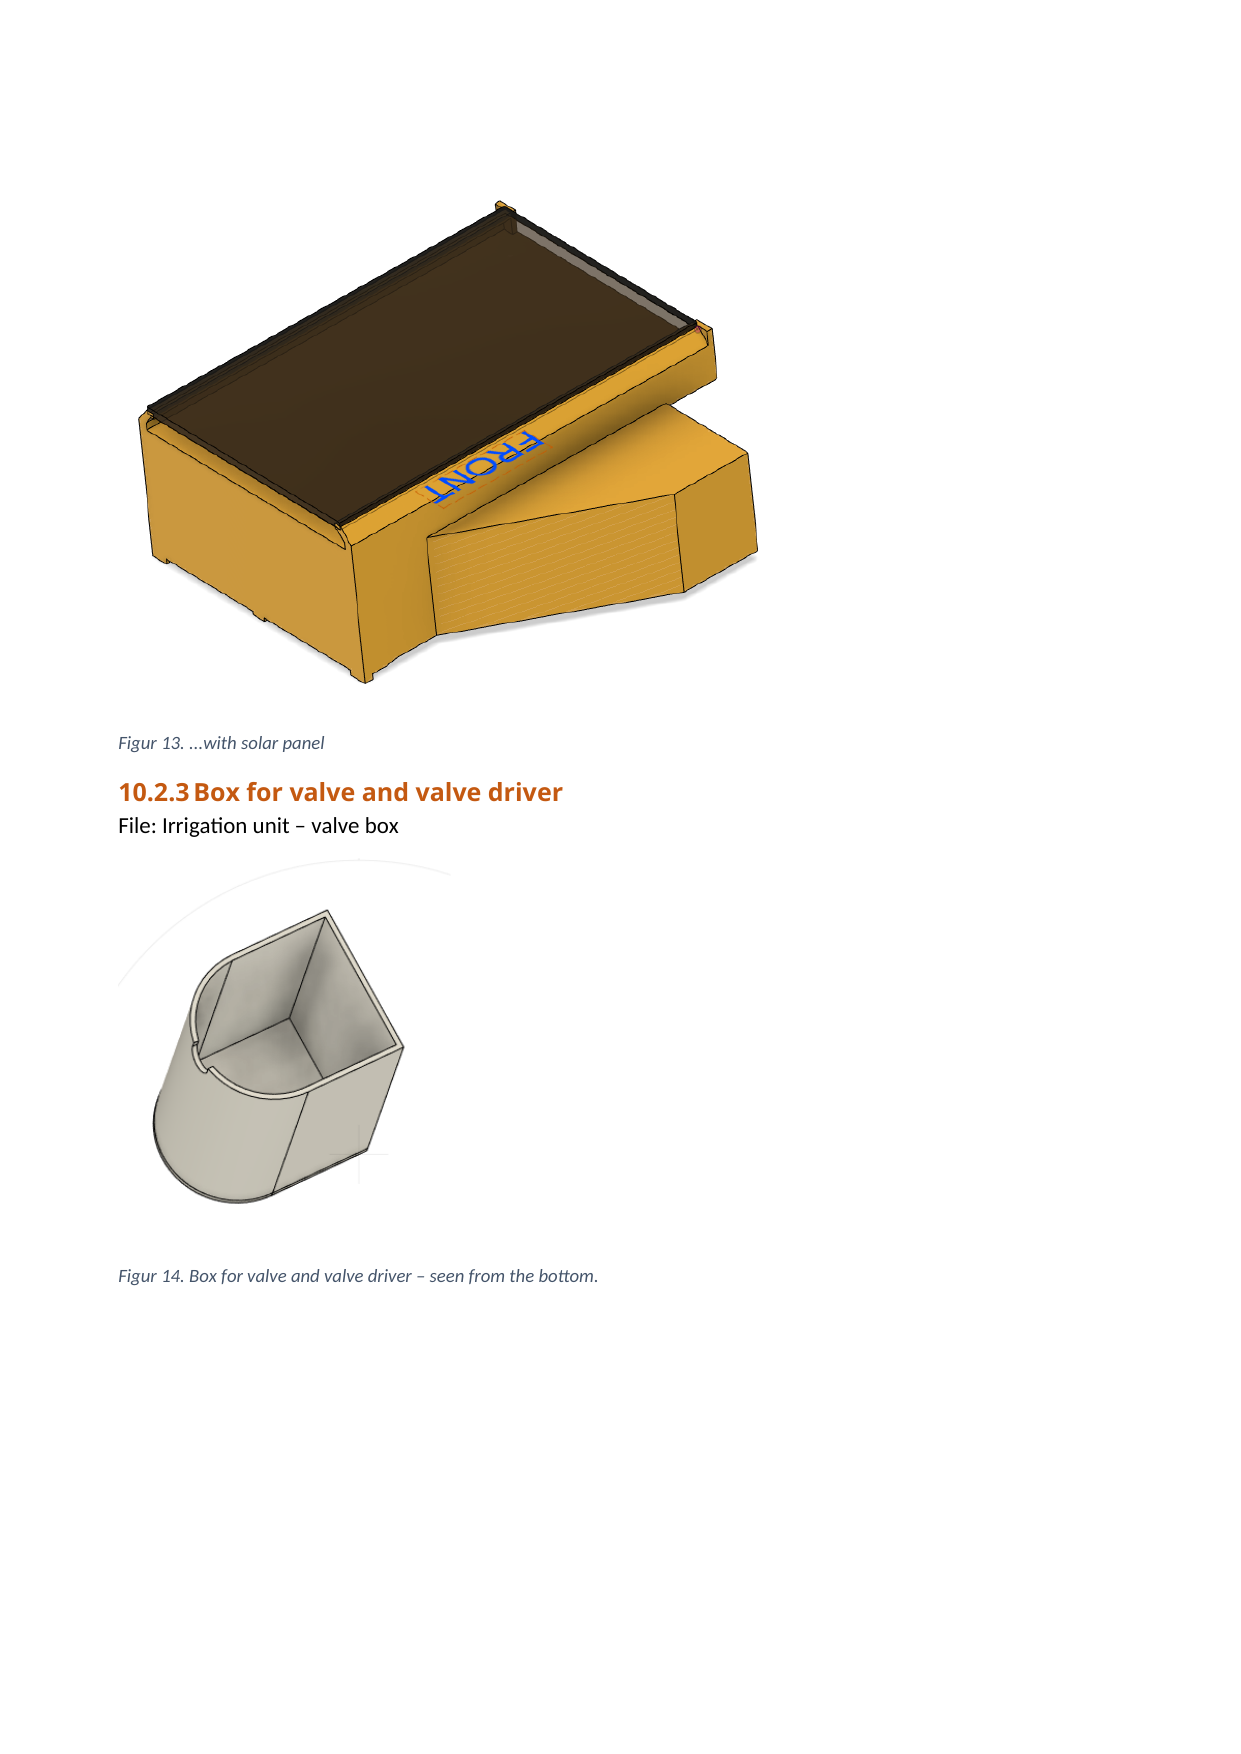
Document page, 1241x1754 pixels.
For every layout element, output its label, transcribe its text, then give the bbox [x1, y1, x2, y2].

subtitle Box for valve and valve driver [118, 775, 1122, 809]
picture [118, 858, 451, 1246]
text Figur 14. Box for valve and valve driver – seen from the bottom. [118, 1264, 1122, 1287]
text File: Irrigation unit – valve box [118, 811, 1122, 839]
picture [118, 177, 816, 712]
